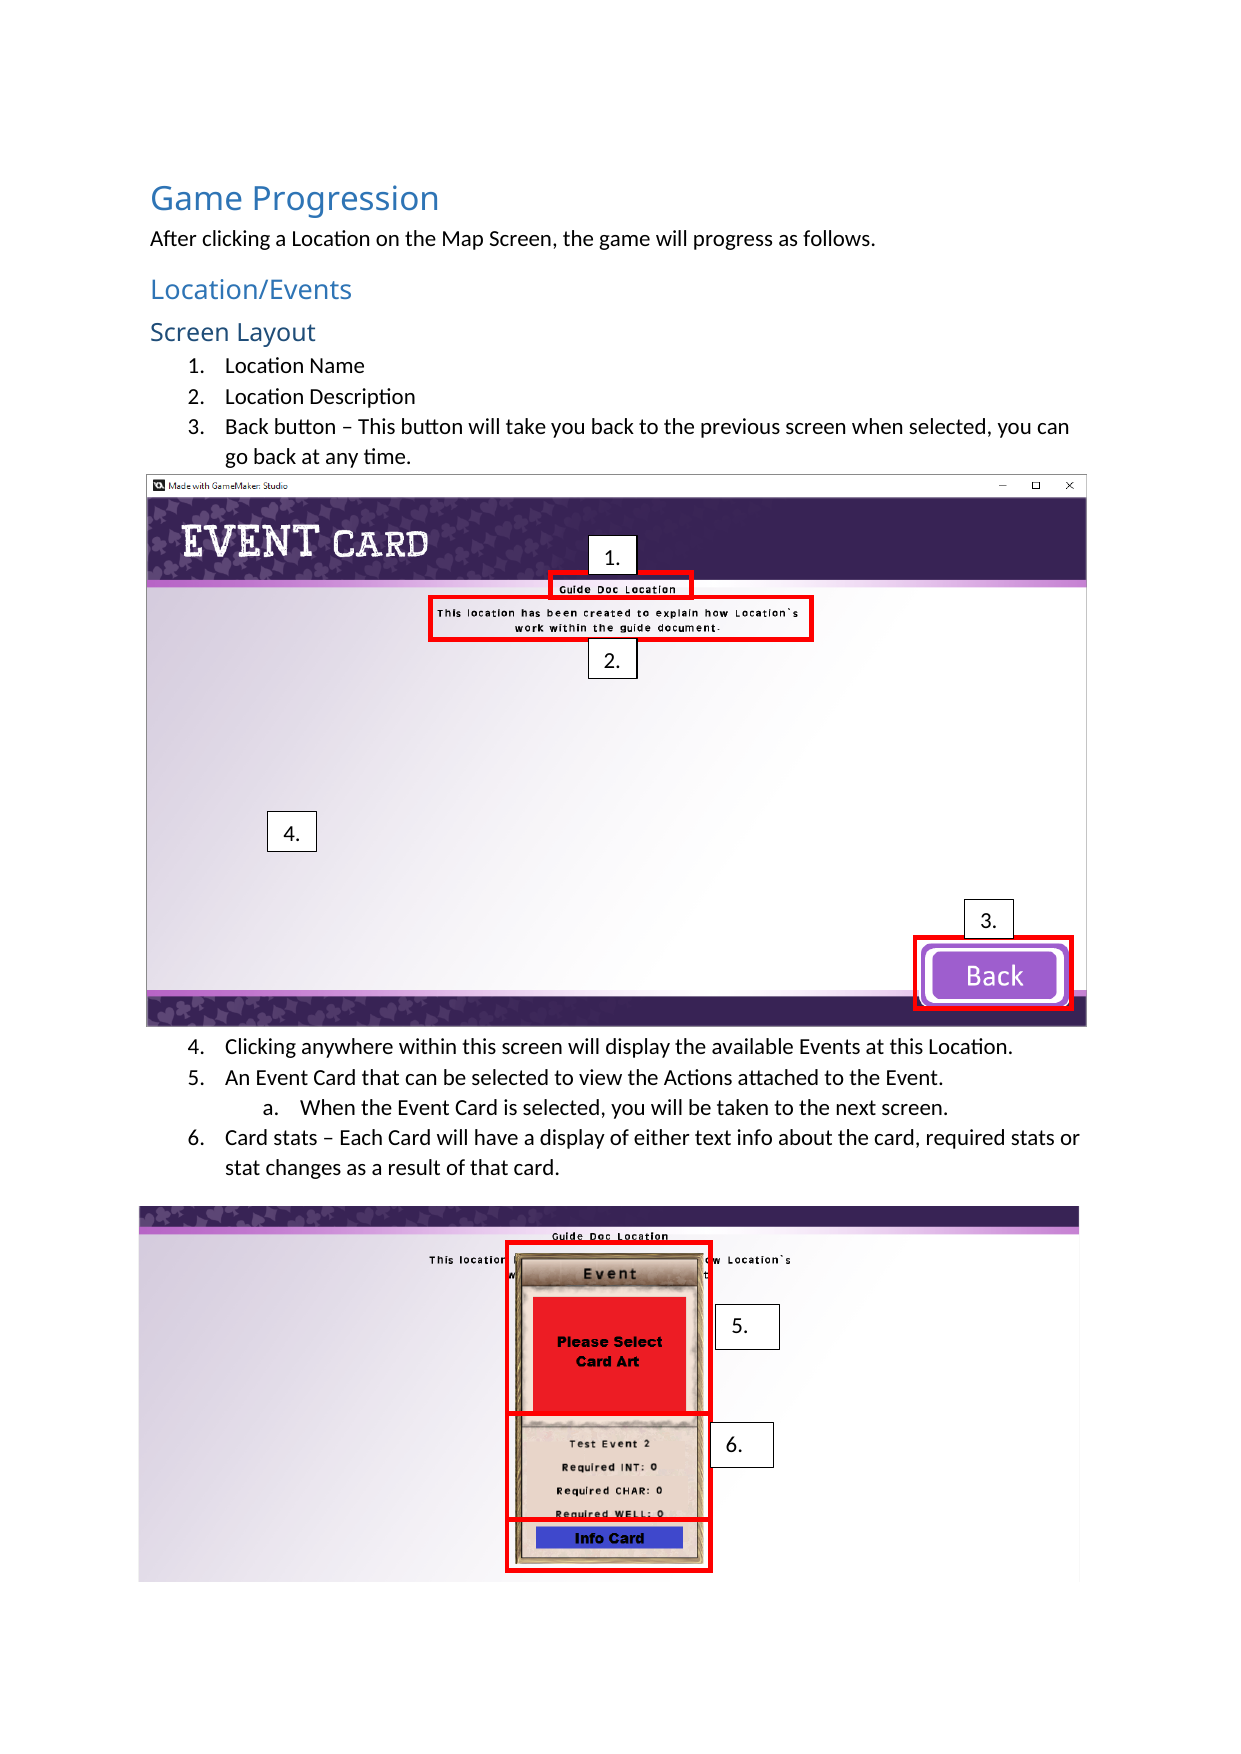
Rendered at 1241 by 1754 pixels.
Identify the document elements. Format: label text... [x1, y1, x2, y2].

text After clicking a Location on the Map Screen, the game will progress as follows. [150, 224, 1090, 252]
picture [146, 474, 1087, 1027]
subtitle Game Progression [150, 175, 1090, 220]
list An Event Card that can be selected to view the Actions attached to the Event. [187, 1063, 1090, 1091]
list Card stats – Each Card will have a display of either text info about the card, required stats or stat changes as a result of that card. [187, 1123, 1090, 1181]
list Location Name [187, 352, 1090, 379]
picture [138, 1206, 1080, 1582]
list Back button – This button will take you back to the previous screen when selected, you can go back at any time. [187, 412, 1090, 470]
subtitle Location/Events [150, 271, 1090, 308]
list When the Event Card is selected, you will be taken to the next screen. [262, 1093, 1090, 1121]
subtitle Screen Layout [150, 315, 1090, 349]
list Location Description [187, 382, 1090, 410]
